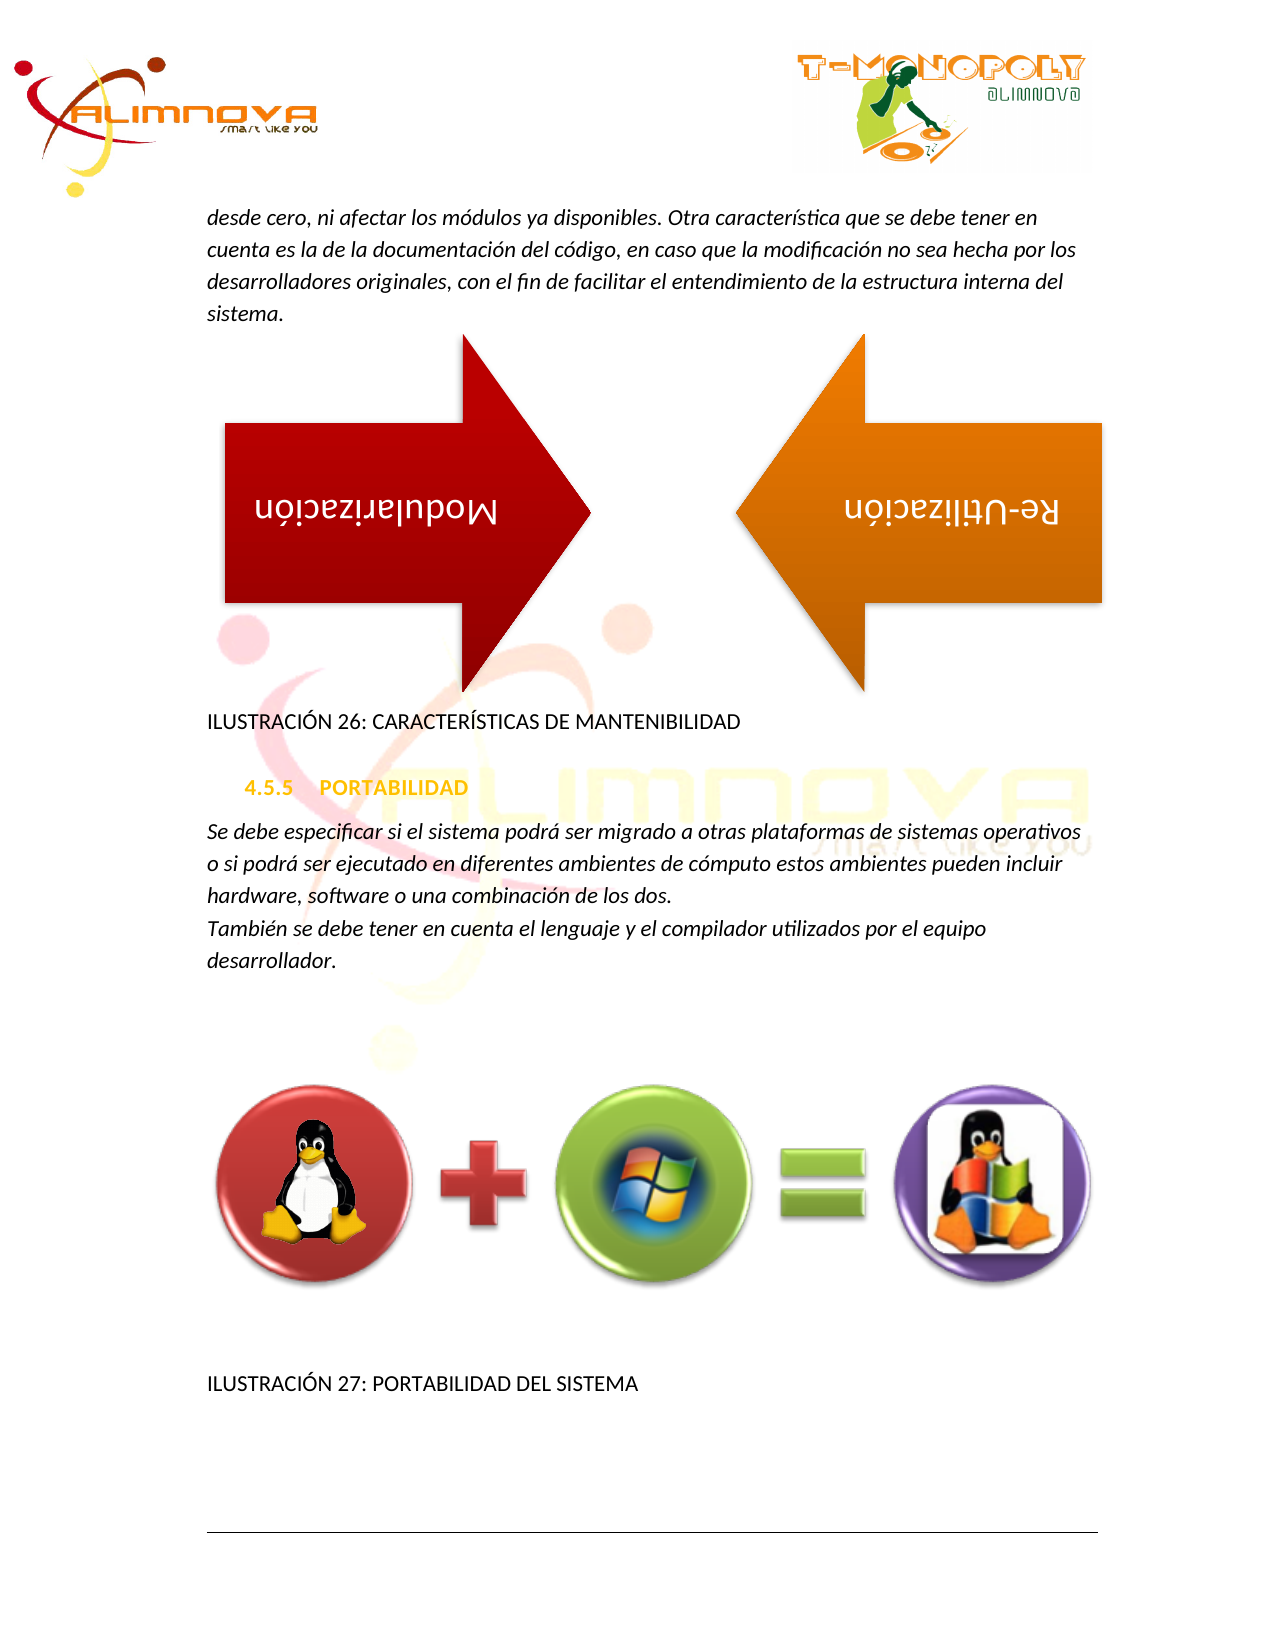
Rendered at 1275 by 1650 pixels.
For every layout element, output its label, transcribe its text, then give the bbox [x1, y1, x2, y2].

text Ilustración 27: Portabilidad del Sistema [207, 1369, 1098, 1398]
text También se debe tener en cuenta el lenguaje y el compilador utilizados por el equipo desarrollador. [207, 914, 1098, 974]
picture [792, 40, 1093, 173]
subtitle PORTABILIDAD [244, 773, 1098, 801]
text Se debe especificar si el sistema podrá ser migrado a otras plataformas de sistemas operativos o si podrá ser ejecutado en diferentes ambientes de cómputo estos ambientes pueden incluir hardware, software o una combinación de los dos. [207, 817, 1098, 909]
picture [10, 55, 319, 199]
text Ilustración 26: Características de Mantenibilidad [207, 707, 1098, 736]
